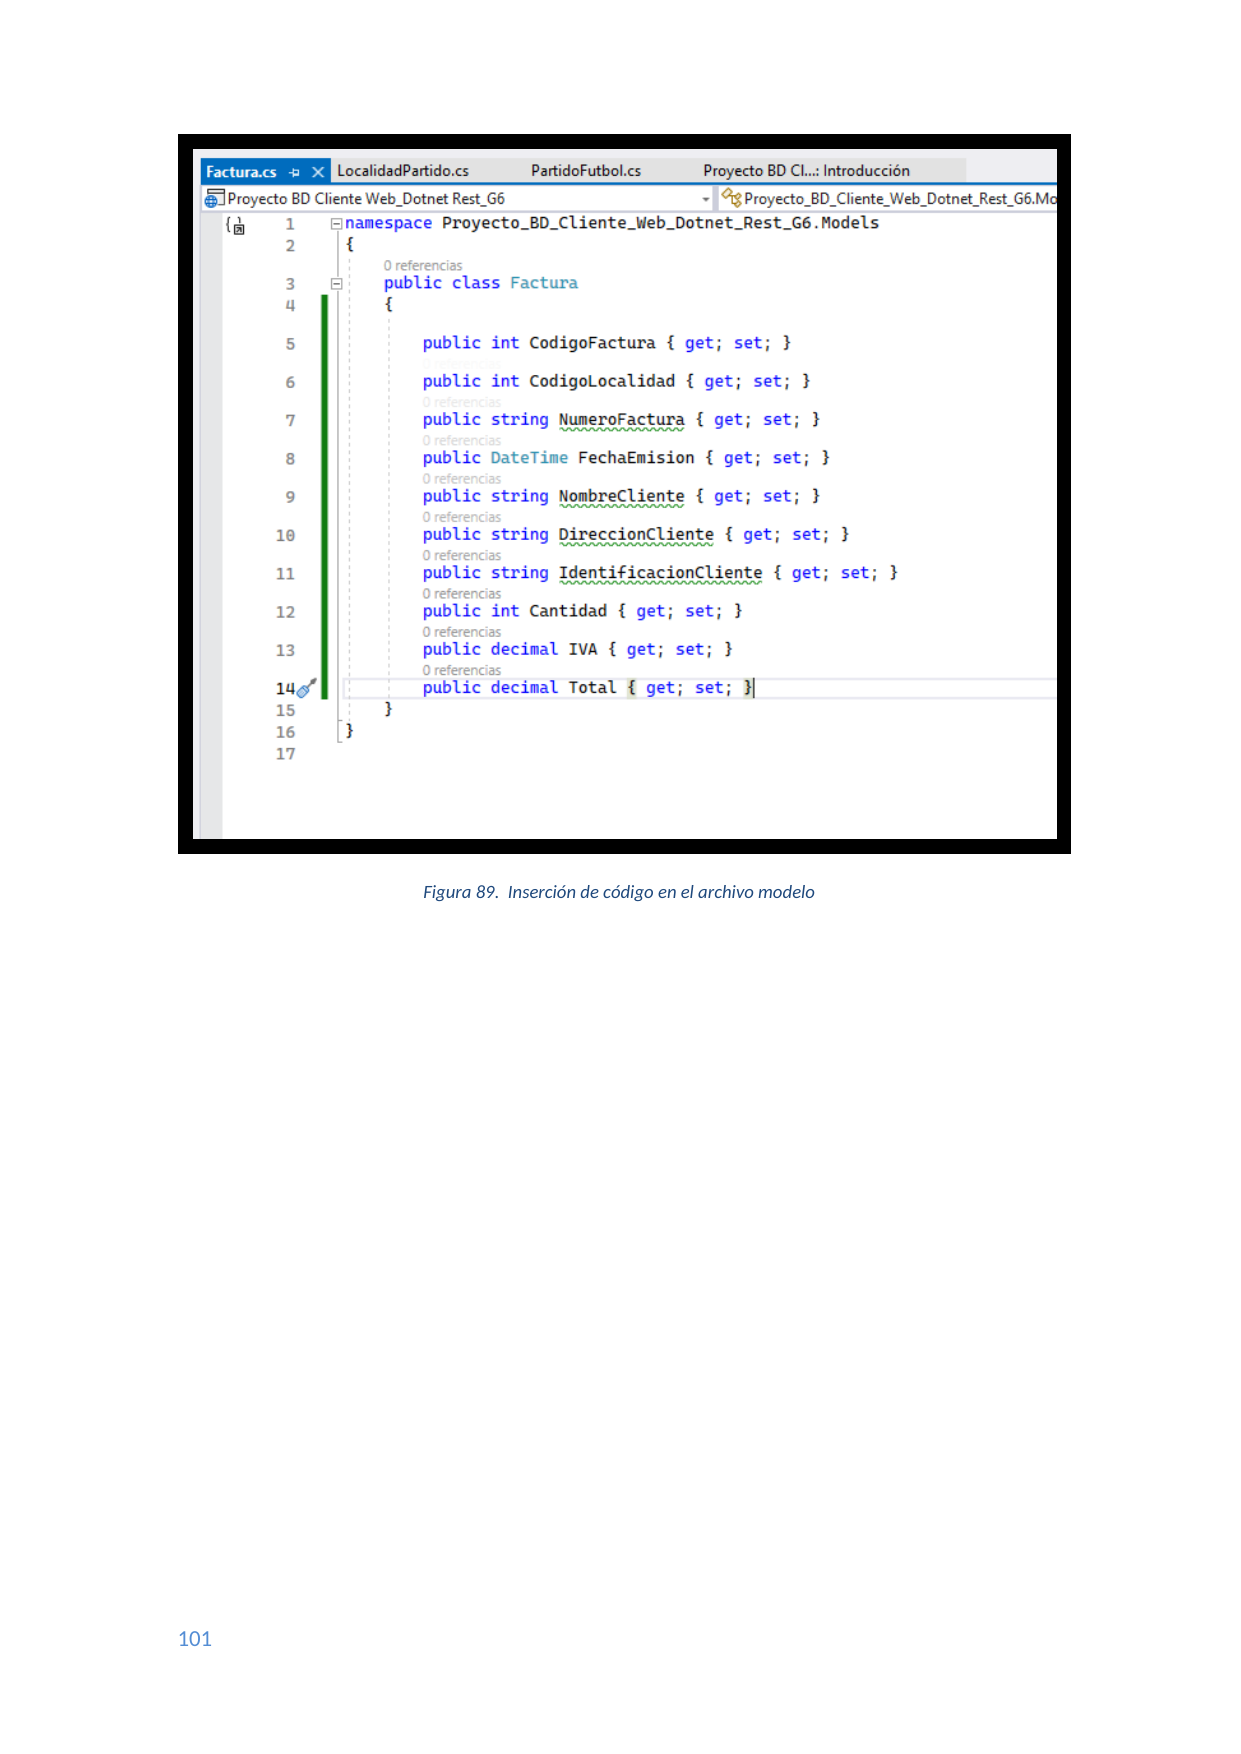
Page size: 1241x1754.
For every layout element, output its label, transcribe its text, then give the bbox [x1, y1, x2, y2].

picture [193, 149, 1057, 839]
